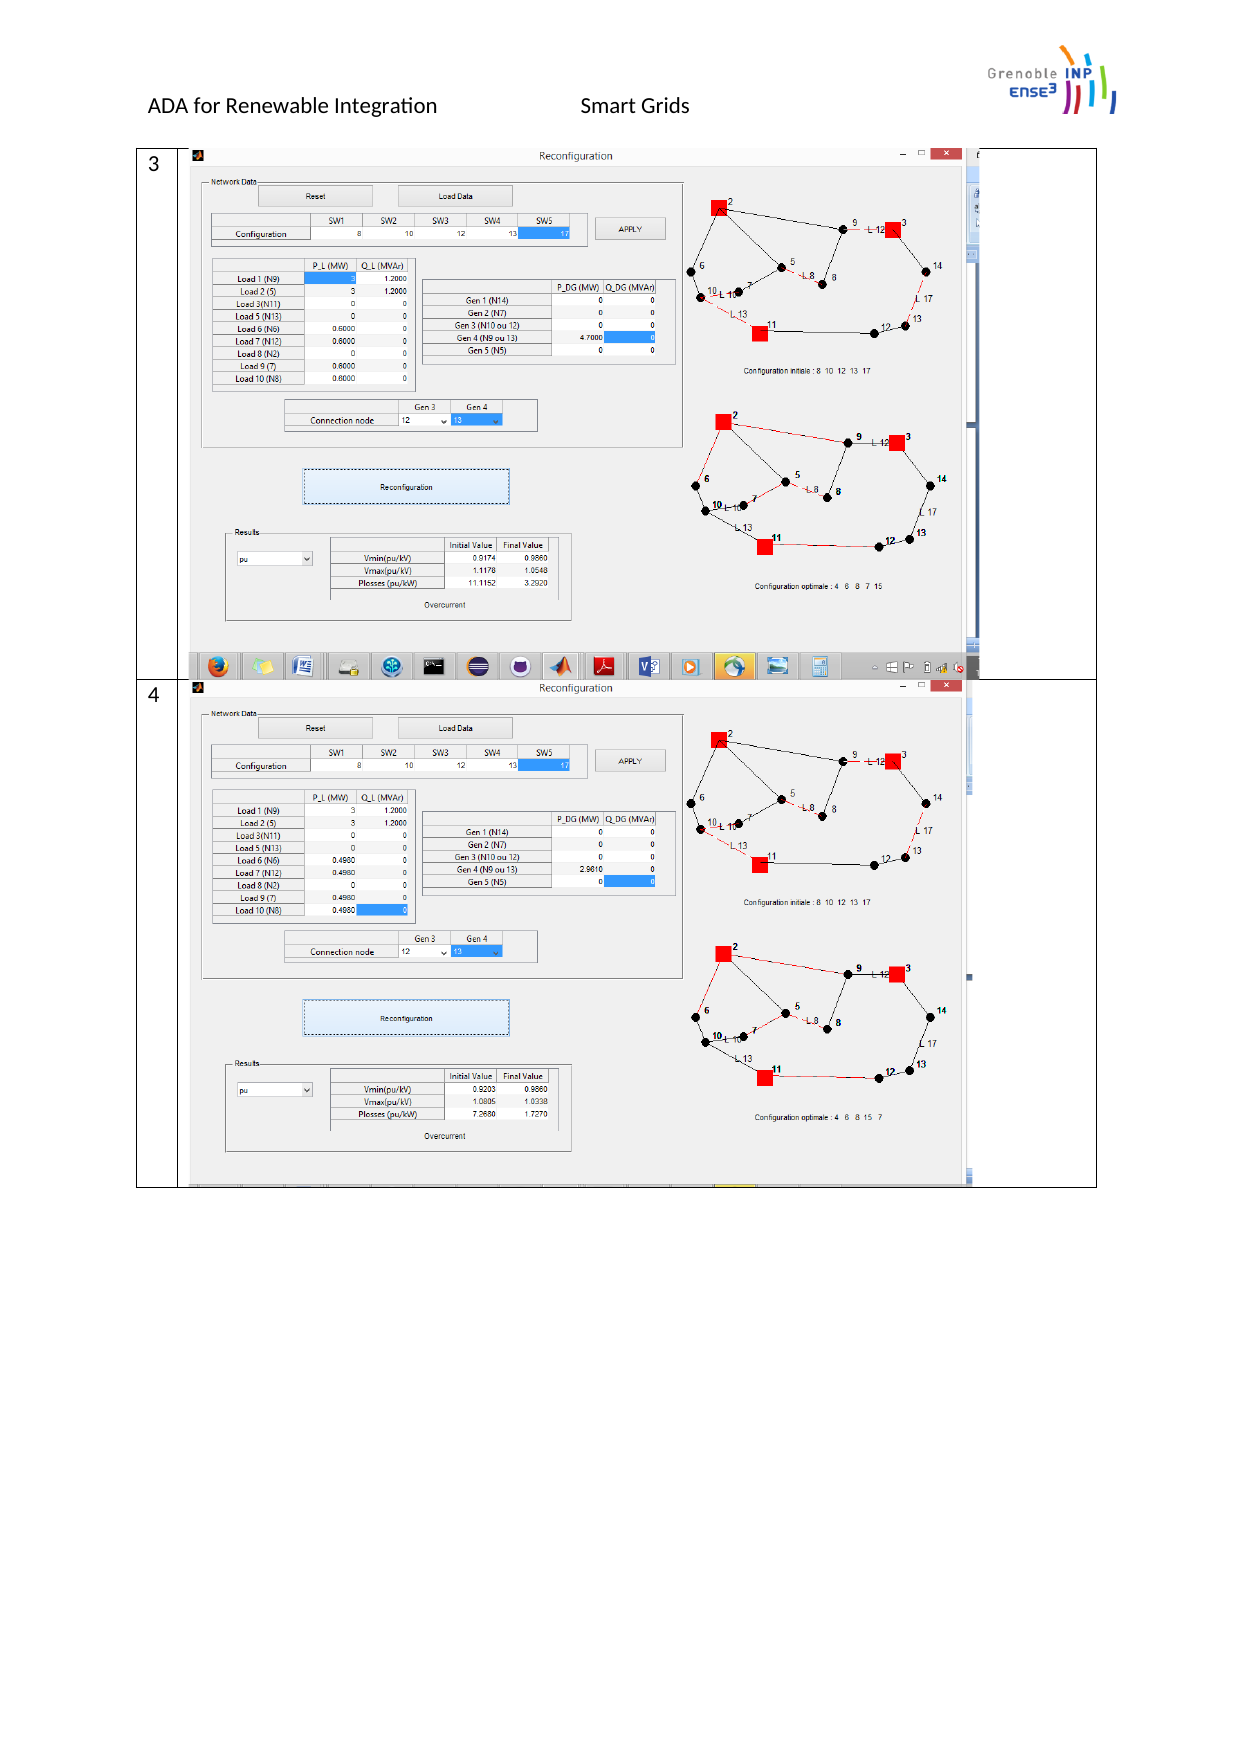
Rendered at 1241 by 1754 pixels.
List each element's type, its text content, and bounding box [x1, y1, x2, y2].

table_cell 3 [137, 149, 177, 679]
table_cell [980, 149, 1096, 679]
table_cell [178, 680, 188, 1187]
table_cell [973, 680, 1096, 1187]
picture [188, 148, 980, 1187]
table_cell [178, 149, 188, 679]
table_cell 4 [137, 680, 177, 1187]
